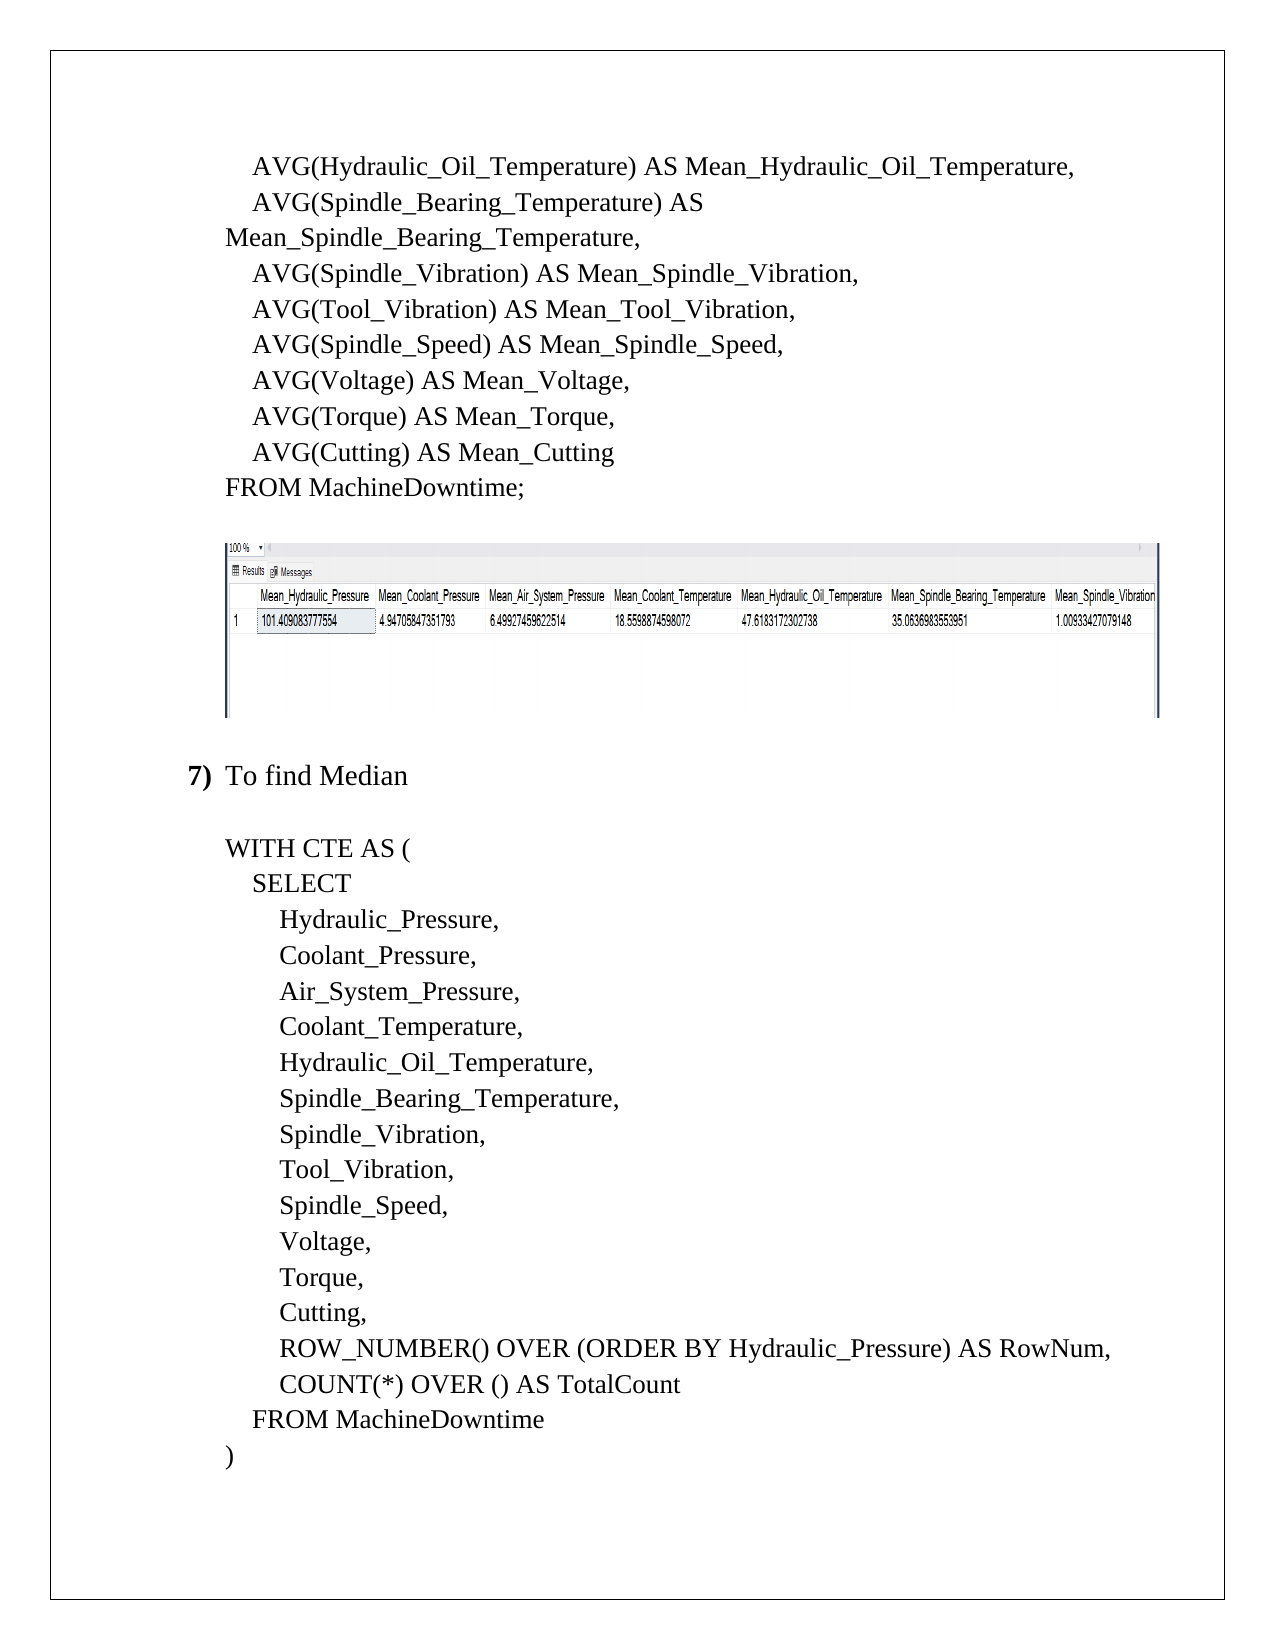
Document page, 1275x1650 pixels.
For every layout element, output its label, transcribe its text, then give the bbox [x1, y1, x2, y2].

text Hydraulic_Pressure, [225, 903, 1125, 934]
text Coolant_Temperature, [225, 1011, 1125, 1042]
list To find Median [187, 758, 1125, 791]
text AVG(Torque) AS Mean_Torque, [225, 400, 1125, 431]
text COUNT(*) OVER () AS TotalCount [225, 1368, 1125, 1399]
text Spindle_Bearing_Temperature, [225, 1082, 1125, 1113]
text ) [225, 1439, 1125, 1470]
picture [225, 543, 1160, 718]
text Voltage, [225, 1225, 1125, 1256]
text AVG(Voltage) AS Mean_Voltage, [225, 364, 1125, 396]
text SELECT [225, 868, 1125, 899]
text ROW_NUMBER() OVER (ORDER BY Hydraulic_Pressure) AS RowNum, [225, 1332, 1125, 1363]
text Tool_Vibration, [225, 1153, 1125, 1184]
text WITH CTE AS ( [225, 832, 1125, 863]
text AVG(Hydraulic_Oil_Temperature) AS Mean_Hydraulic_Oil_Temperature, [225, 150, 1125, 181]
text Hydraulic_Oil_Temperature, [225, 1046, 1125, 1077]
text FROM MachineDowntime; [225, 472, 1125, 503]
text AVG(Spindle_Bearing_Temperature) AS Mean_Spindle_Bearing_Temperature, [225, 186, 1125, 253]
text Coolant_Pressure, [225, 939, 1125, 970]
text Air_System_Pressure, [225, 975, 1125, 1006]
text AVG(Cutting) AS Mean_Cutting [225, 436, 1125, 467]
text FROM MachineDowntime [225, 1403, 1125, 1435]
text Torque, [225, 1261, 1125, 1292]
text Cutting, [225, 1296, 1125, 1327]
text Spindle_Vibration, [225, 1118, 1125, 1149]
text AVG(Tool_Vibration) AS Mean_Tool_Vibration, [225, 293, 1125, 324]
text AVG(Spindle_Speed) AS Mean_Spindle_Speed, [225, 329, 1125, 360]
text Spindle_Speed, [225, 1189, 1125, 1220]
text AVG(Spindle_Vibration) AS Mean_Spindle_Vibration, [225, 257, 1125, 288]
